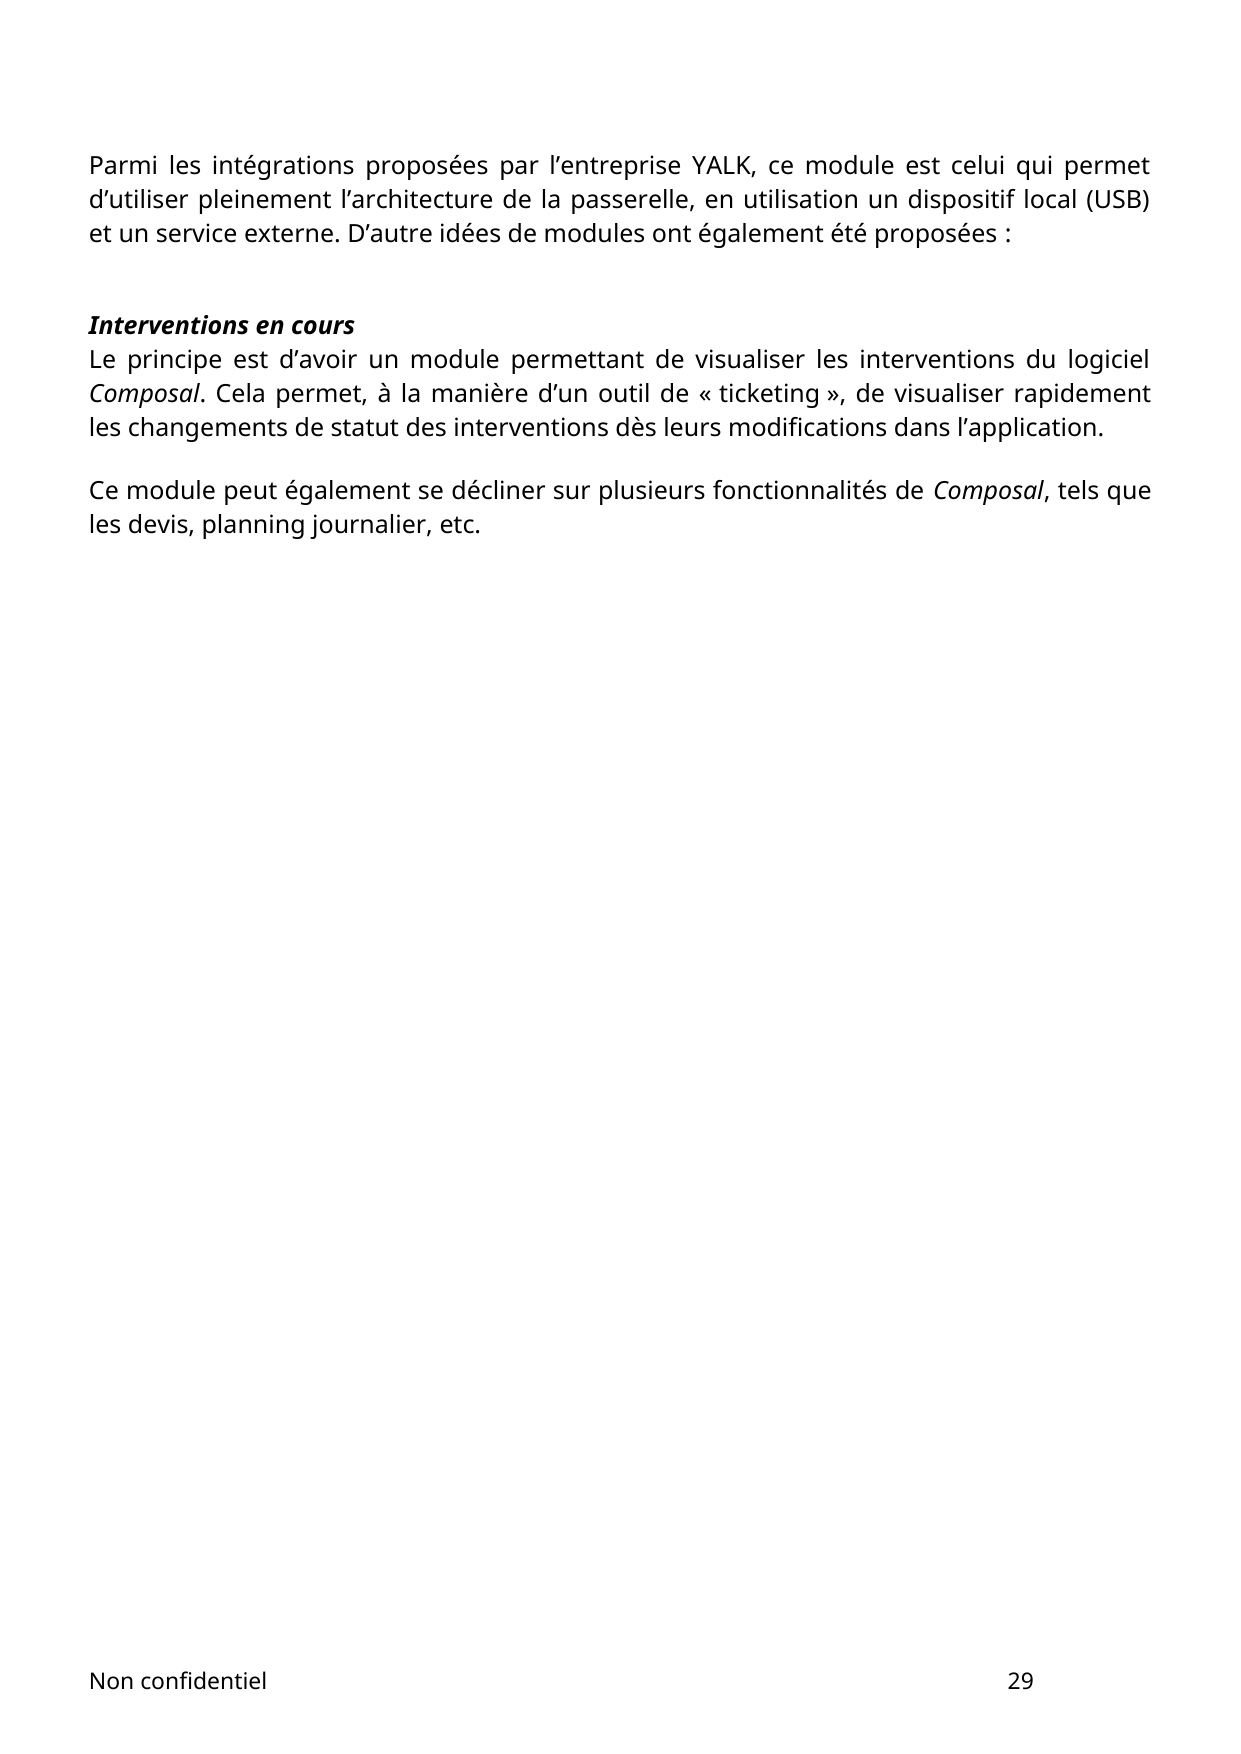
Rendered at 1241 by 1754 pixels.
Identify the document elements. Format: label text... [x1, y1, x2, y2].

text Le principe est d’avoir un module permettant de visualiser les interventions du logiciel Composal. Cela permet, à la manière d’un outil de « ticketing », de visualiser rapidement les changements de statut des interventions dès leurs modifications dans l’application. [89, 341, 1152, 444]
text Interventions en cours [89, 307, 1152, 341]
text Ce module peut également se décliner sur plusieurs fonctionnalités de Composal, tels que les devis, planning journalier, etc. [89, 472, 1152, 541]
text Parmi les intégrations proposées par l’entreprise YALK, ce module est celui qui permet d’utiliser pleinement l’architecture de la passerelle, en utilisation un dispositif local (USB) et un service externe. D’autre idées de modules ont également été proposées : [89, 148, 1152, 250]
